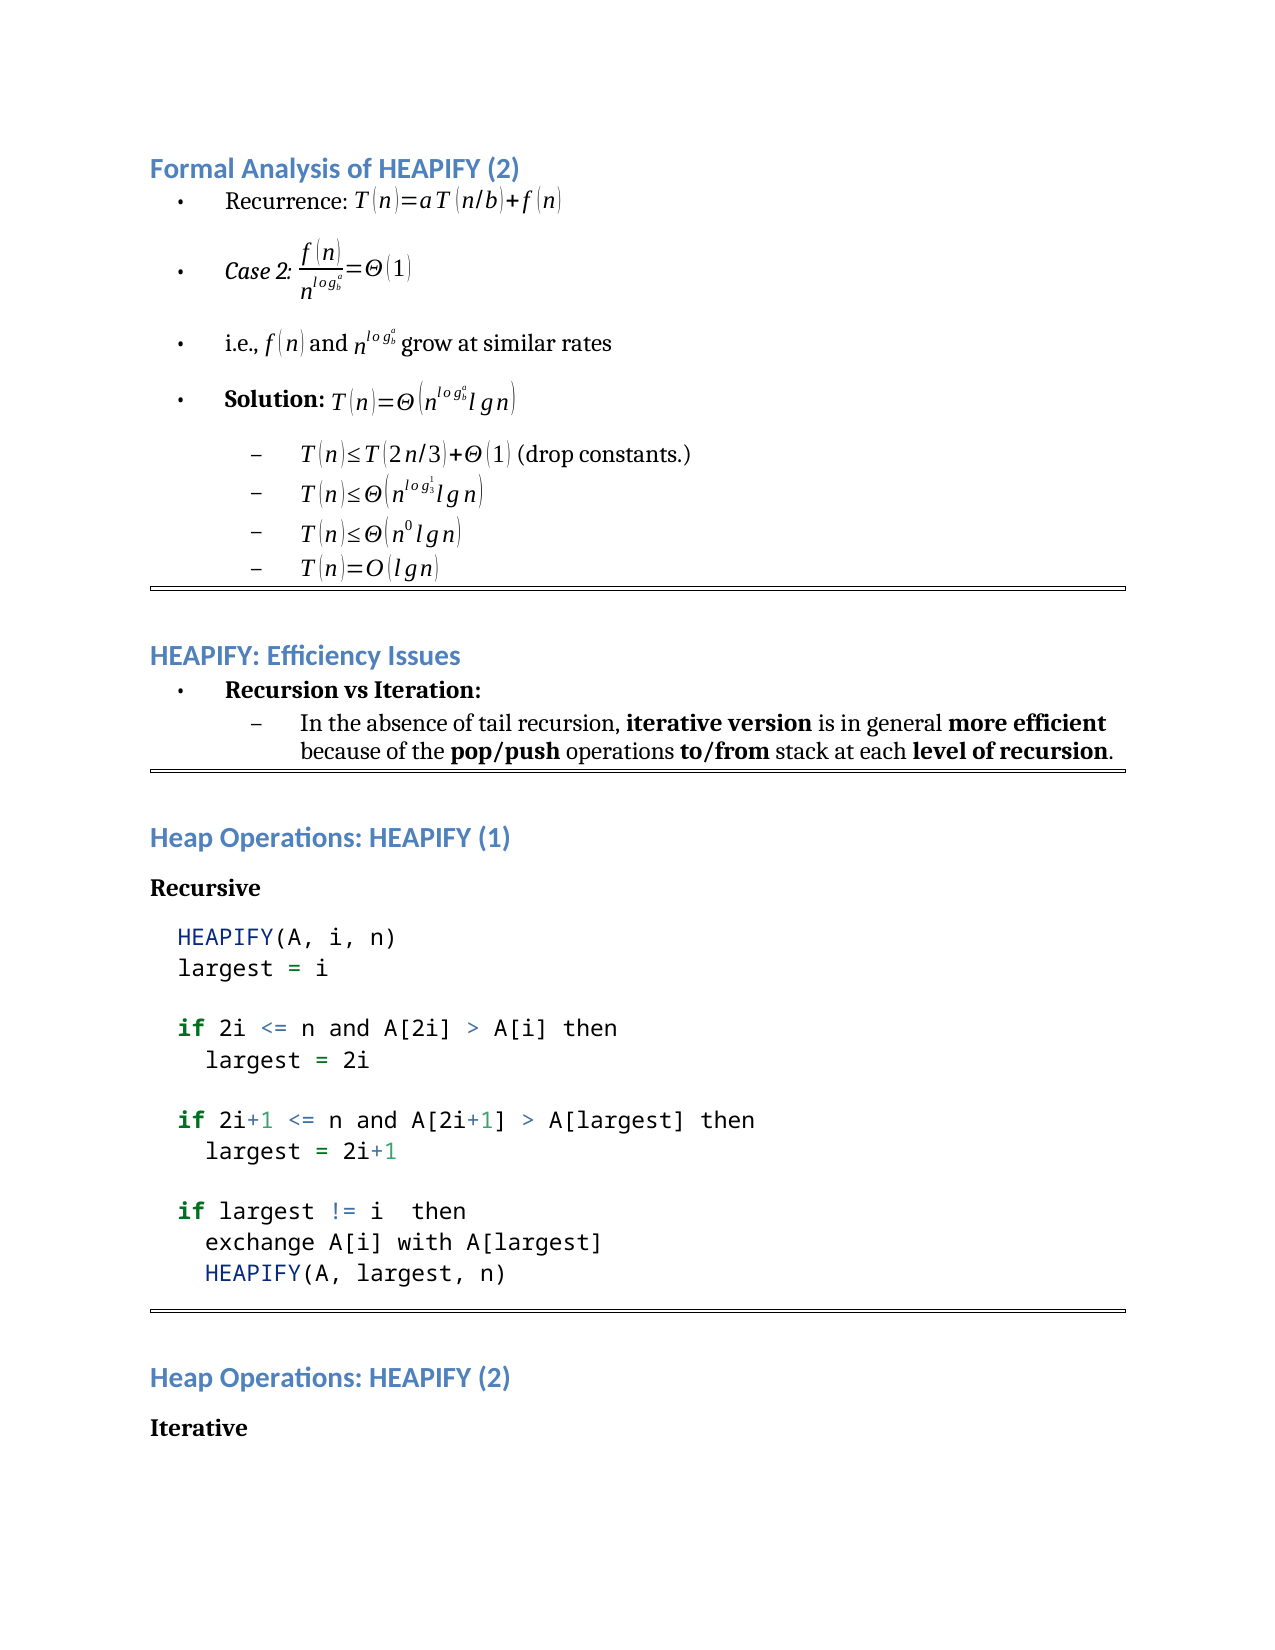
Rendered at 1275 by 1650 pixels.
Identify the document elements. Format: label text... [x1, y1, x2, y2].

text Recursive [150, 874, 1125, 902]
subtitle Formal Analysis of HEAPIFY (2) [150, 150, 1125, 186]
list i.e., and grow at similar rates [175, 326, 1125, 360]
list Case 2: [175, 237, 1125, 305]
list (drop constants.) [250, 439, 1125, 469]
subtitle Heap Operations: HEAPIFY (2) [150, 1359, 1125, 1395]
text Iterative [150, 1413, 1125, 1442]
subtitle Heap Operations: HEAPIFY (1) [150, 819, 1125, 855]
list Solution: [175, 381, 1125, 418]
list In the absence of tail recursion, iterative version is in general more efficient because of the pop/push operations to/from stack at each level of recursion. [250, 708, 1125, 766]
subtitle HEAPIFY: Efficiency Issues [150, 637, 1125, 672]
list Recurrence: [175, 186, 1125, 216]
list Recursion vs Iteration: [175, 676, 1125, 705]
text HEAPIFY(A, i, n) largest = i if 2i <= n and A[2i] > A[i] then largest = 2i if 2i+1 <= n and A[2i+1] > A[largest] then largest = 2i+1 if largest != i then exchange A[i] with A[largest] HEAPIFY(A, largest, n) [150, 921, 1125, 1289]
